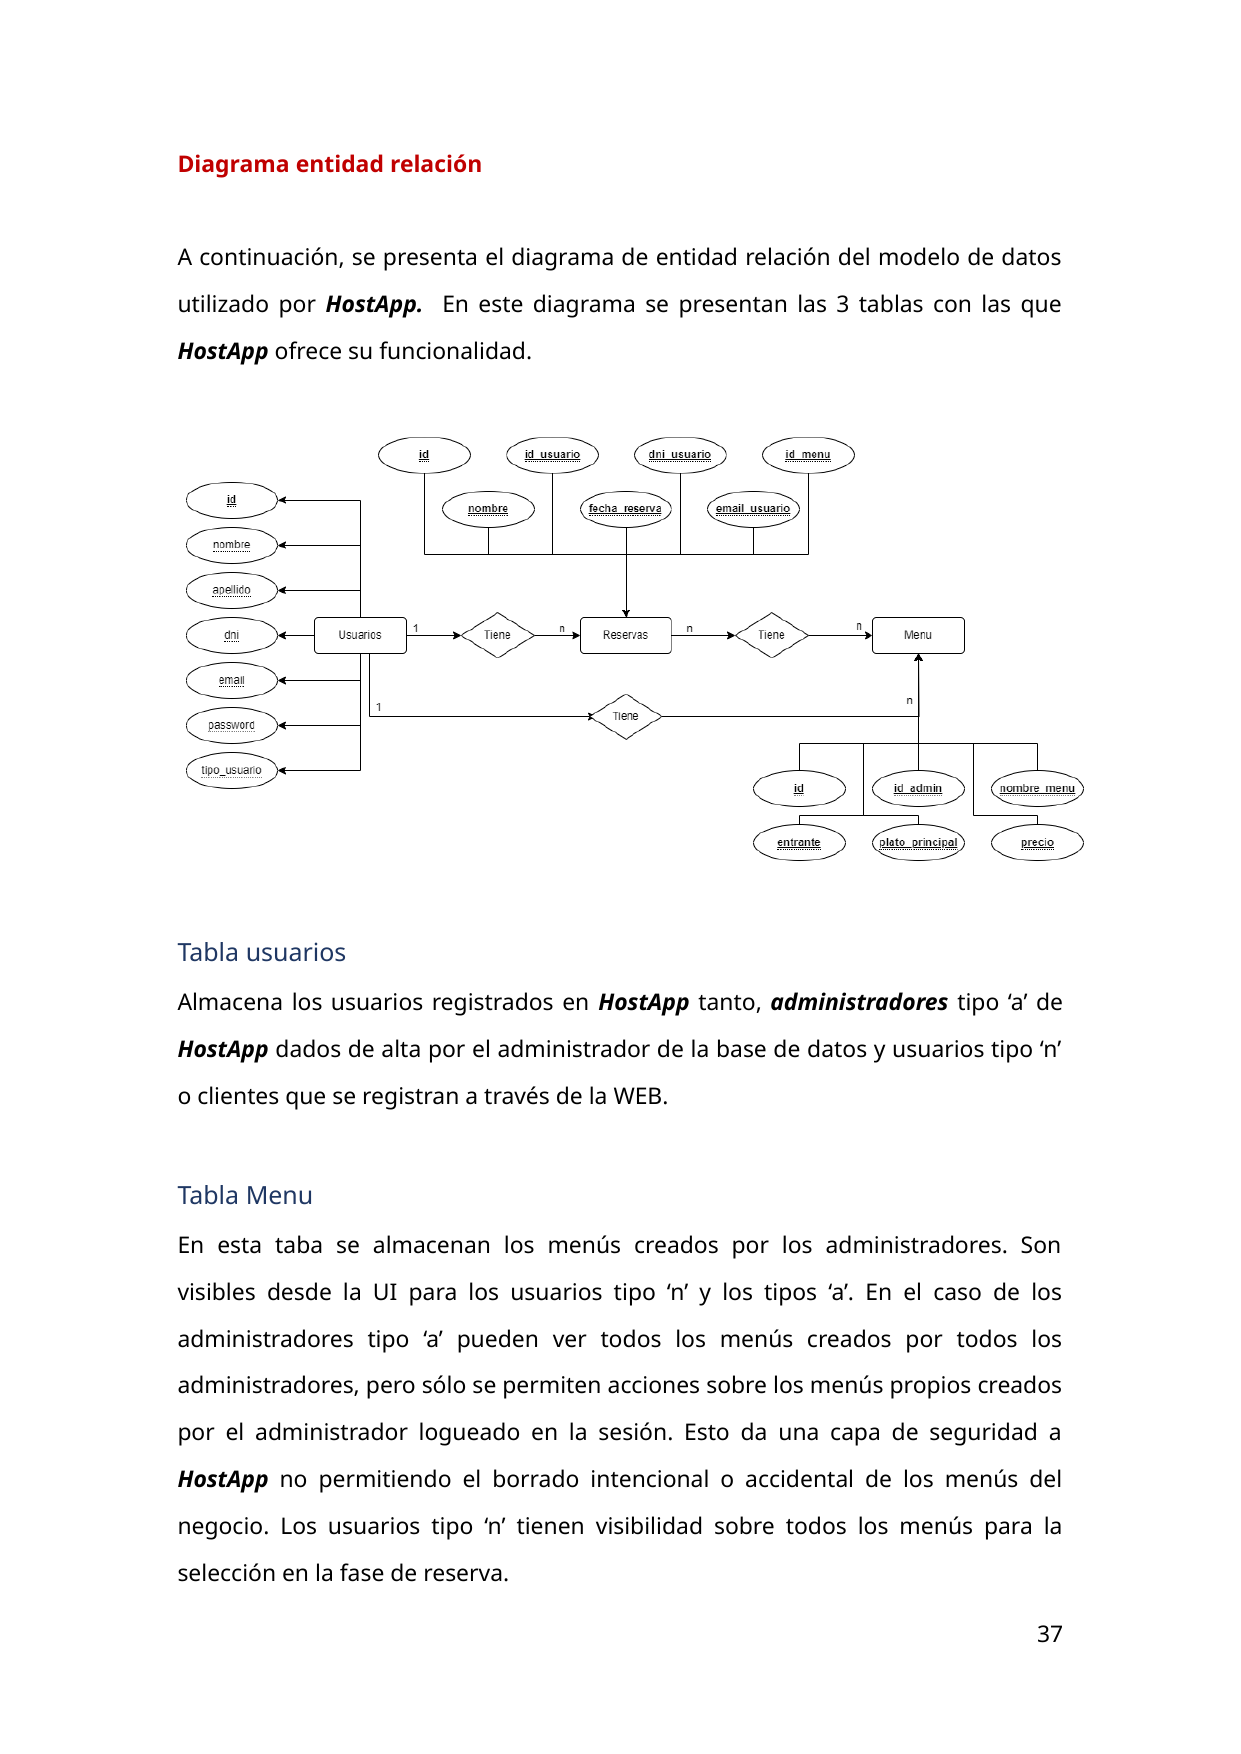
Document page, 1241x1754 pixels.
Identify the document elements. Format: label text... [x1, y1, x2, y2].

picture [177, 428, 1090, 869]
text En esta taba se almacenan los menús creados por los administradores. Son visibles desde la UI para los usuarios tipo ‘n’ y los tipos ‘a’. En el caso de los administradores tipo ‘a’ pueden ver todos los menús creados por todos los administradores, pero sólo se permiten acciones sobre los menús propios creados por el administrador logueado en la sesión. Esto da una capa de seguridad a HostApp no permitiendo el borrado intencional o accidental de los menús del negocio. Los usuarios tipo ‘n’ tienen visibilidad sobre todos los menús para la selección en la fase de reserva. [177, 1229, 1063, 1588]
subtitle Diagrama entidad relación [177, 148, 1063, 179]
text Almacena los usuarios registrados en HostApp tanto, administradores tipo ‘a’ de HostApp dados de alta por el administrador de la base de datos y usuarios tipo ‘n’ o clientes que se registran a través de la WEB. [177, 986, 1063, 1111]
subtitle Tabla Menu [177, 1178, 1063, 1212]
subtitle Tabla usuarios [177, 935, 1063, 969]
text A continuación, se presenta el diagrama de entidad relación del modelo de datos utilizado por HostApp. En este diagrama se presentan las 3 tablas con las que HostApp ofrece su funcionalidad. [177, 241, 1063, 366]
